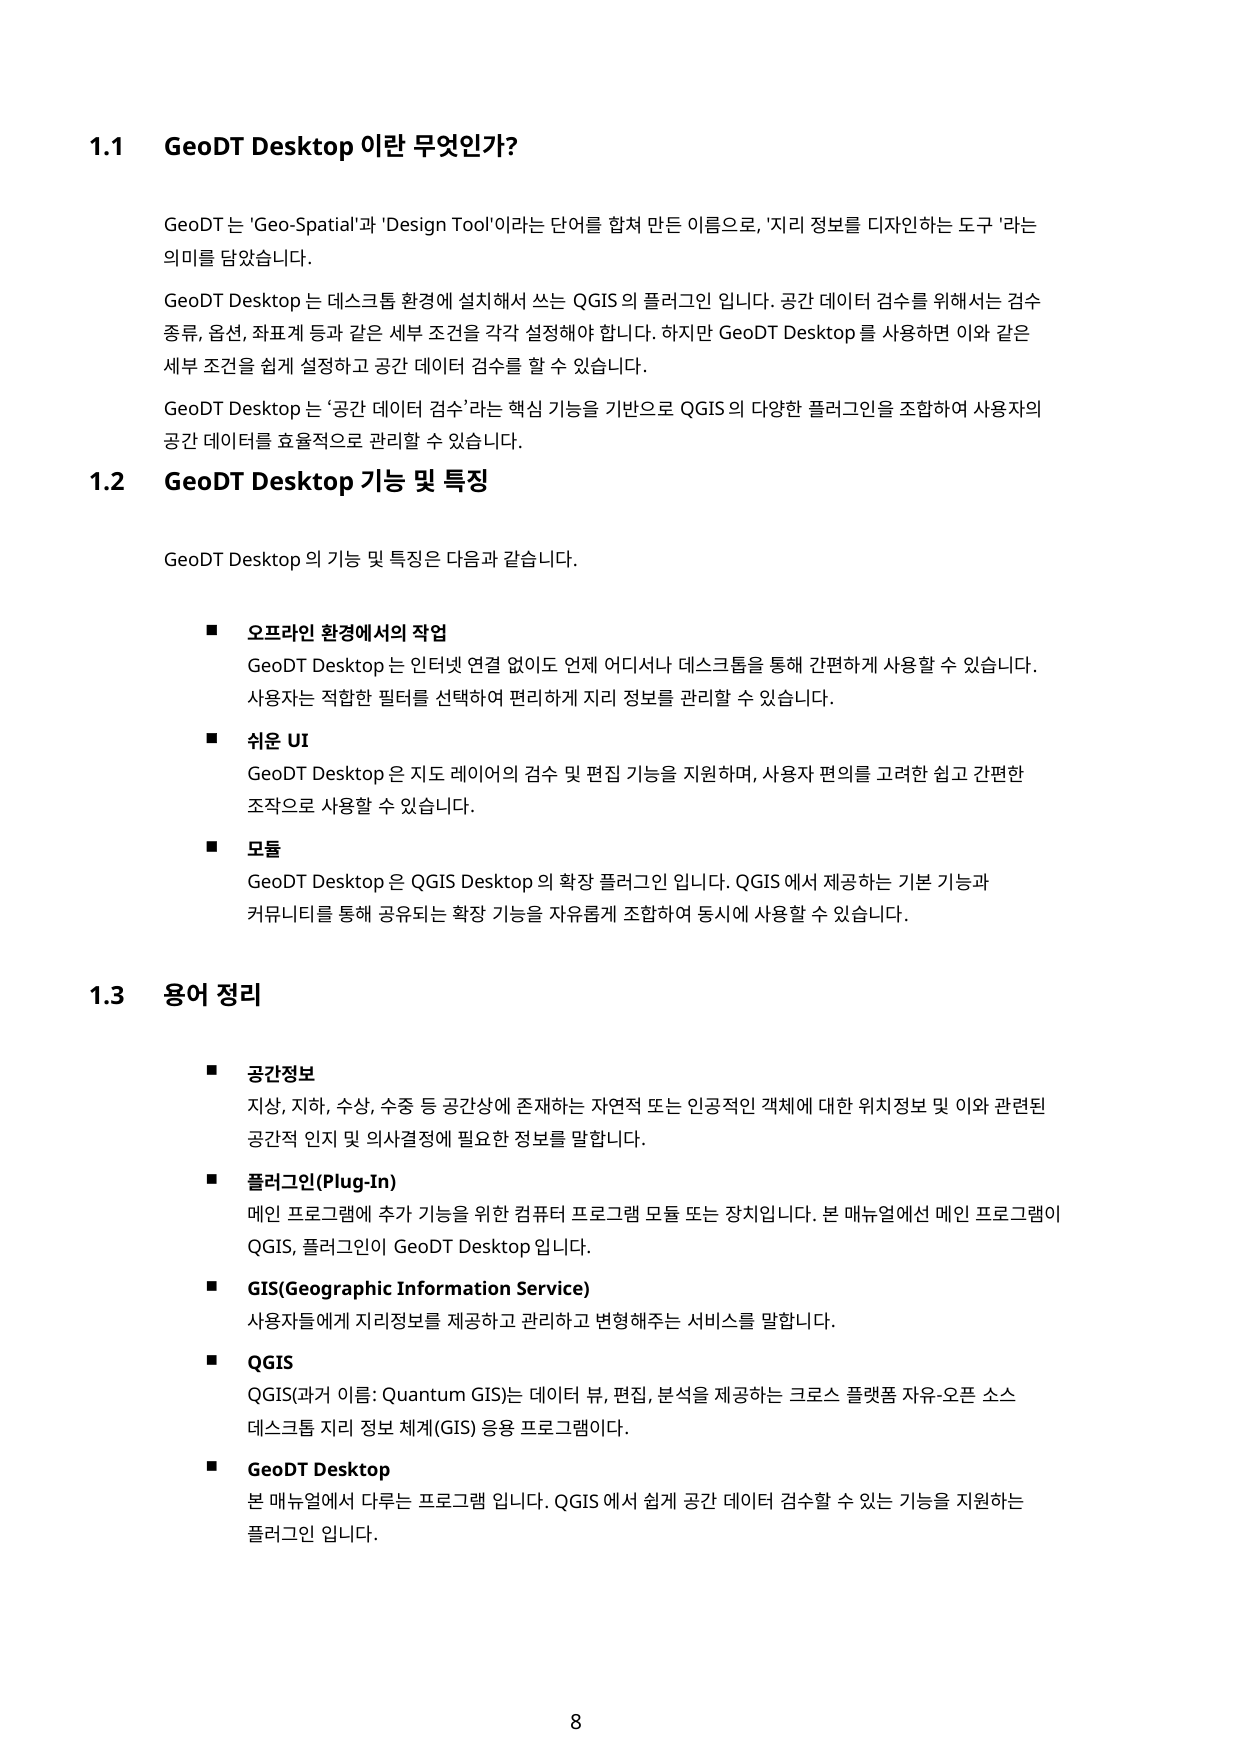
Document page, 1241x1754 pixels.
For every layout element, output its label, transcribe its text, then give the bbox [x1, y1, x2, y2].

list 모듈 GeoDT Desktop은 QGIS Desktop의 확장 플러그인 입니다. QGIS에서 제공하는 기본 기능과 커뮤니티를 통해 공유되는 확장 기능을 자유롭게 조합하여 동시에 사용할 수 있습니다. [205, 835, 1063, 927]
list 플러그인(Plug-In) 메인 프로그램에 추가 기능을 위한 컴퓨터 프로그램 모듈 또는 장치입니다. 본 매뉴얼에선 메인 프로그램이 QGIS, 플러그인이 GeoDT Desktop입니다. [205, 1167, 1063, 1260]
list GIS(Geographic Information Service) 사용자들에게 지리정보를 제공하고 관리하고 변형해주는 서비스를 말합니다. [205, 1276, 1063, 1334]
text GeoDT는 'Geo-Spatial'과 'Design Tool'이라는 단어를 합쳐 만든 이름으로, '지리 정보를 디자인하는 도구 '라는 의미를 담았습니다. [164, 211, 1063, 270]
list GeoDT Desktop 본 매뉴얼에서 다루는 프로그램 입니다. QGIS 에서 쉽게 공간 데이터 검수할 수 있는 기능을 지원하는 플러그인 입니다. [205, 1456, 1063, 1547]
subtitle GeoDT Desktop 이란 무엇인가? [89, 136, 1063, 161]
text GeoDT Desktop는 데스크톱 환경에 설치해서 쓰는 QGIS의 플러그인 입니다. 공간 데이터 검수를 위해서는 검수 종류, 옵션, 좌표계 등과 같은 세부 조건을 각각 설정해야 합니다. 하지만 GeoDT Desktop를 사용하면 이와 같은 세부 조건을 쉽게 설정하고 공간 데이터 검수를 할 수 있습니다. [164, 286, 1063, 379]
list 쉬운 UI GeoDT Desktop은 지도 레이어의 검수 및 편집 기능을 지원하며, 사용자 편의를 고려한 쉽고 간편한 조작으로 사용할 수 있습니다. [205, 727, 1063, 819]
text GeoDT Desktop의 기능 및 특징은 다음과 같습니다. [164, 545, 1063, 603]
subtitle GeoDT Desktop 기능 및 특징 [89, 470, 1063, 495]
list 공간정보 지상, 지하, 수상, 수중 등 공간상에 존재하는 자연적 또는 인공적인 객체에 대한 위치정보 및 이와 관련된 공간적 인지 및 의사결정에 필요한 정보를 말합니다. [205, 1059, 1063, 1152]
list QGIS QGIS(과거 이름: Quantum GIS)는 데이터 뷰, 편집, 분석을 제공하는 크로스 플랫폼 자유-오픈 소스 데스크톱 지리 정보 체계(GIS) 응용 프로그램이다. [205, 1349, 1063, 1440]
text GeoDT Desktop는 ‘공간 데이터 검수’라는 핵심 기능을 기반으로 QGIS의 다양한 플러그인을 조합하여 사용자의 공간 데이터를 효율적으로 관리할 수 있습니다. [164, 394, 1063, 454]
list 오프라인 환경에서의 작업 GeoDT Desktop는 인터넷 연결 없이도 언제 어디서나 데스크톱을 통해 간편하게 사용할 수 있습니다. 사용자는 적합한 필터를 선택하여 편리하게 지리 정보를 관리할 수 있습니다. [205, 618, 1063, 711]
subtitle 용어 정리 [89, 984, 1063, 1009]
